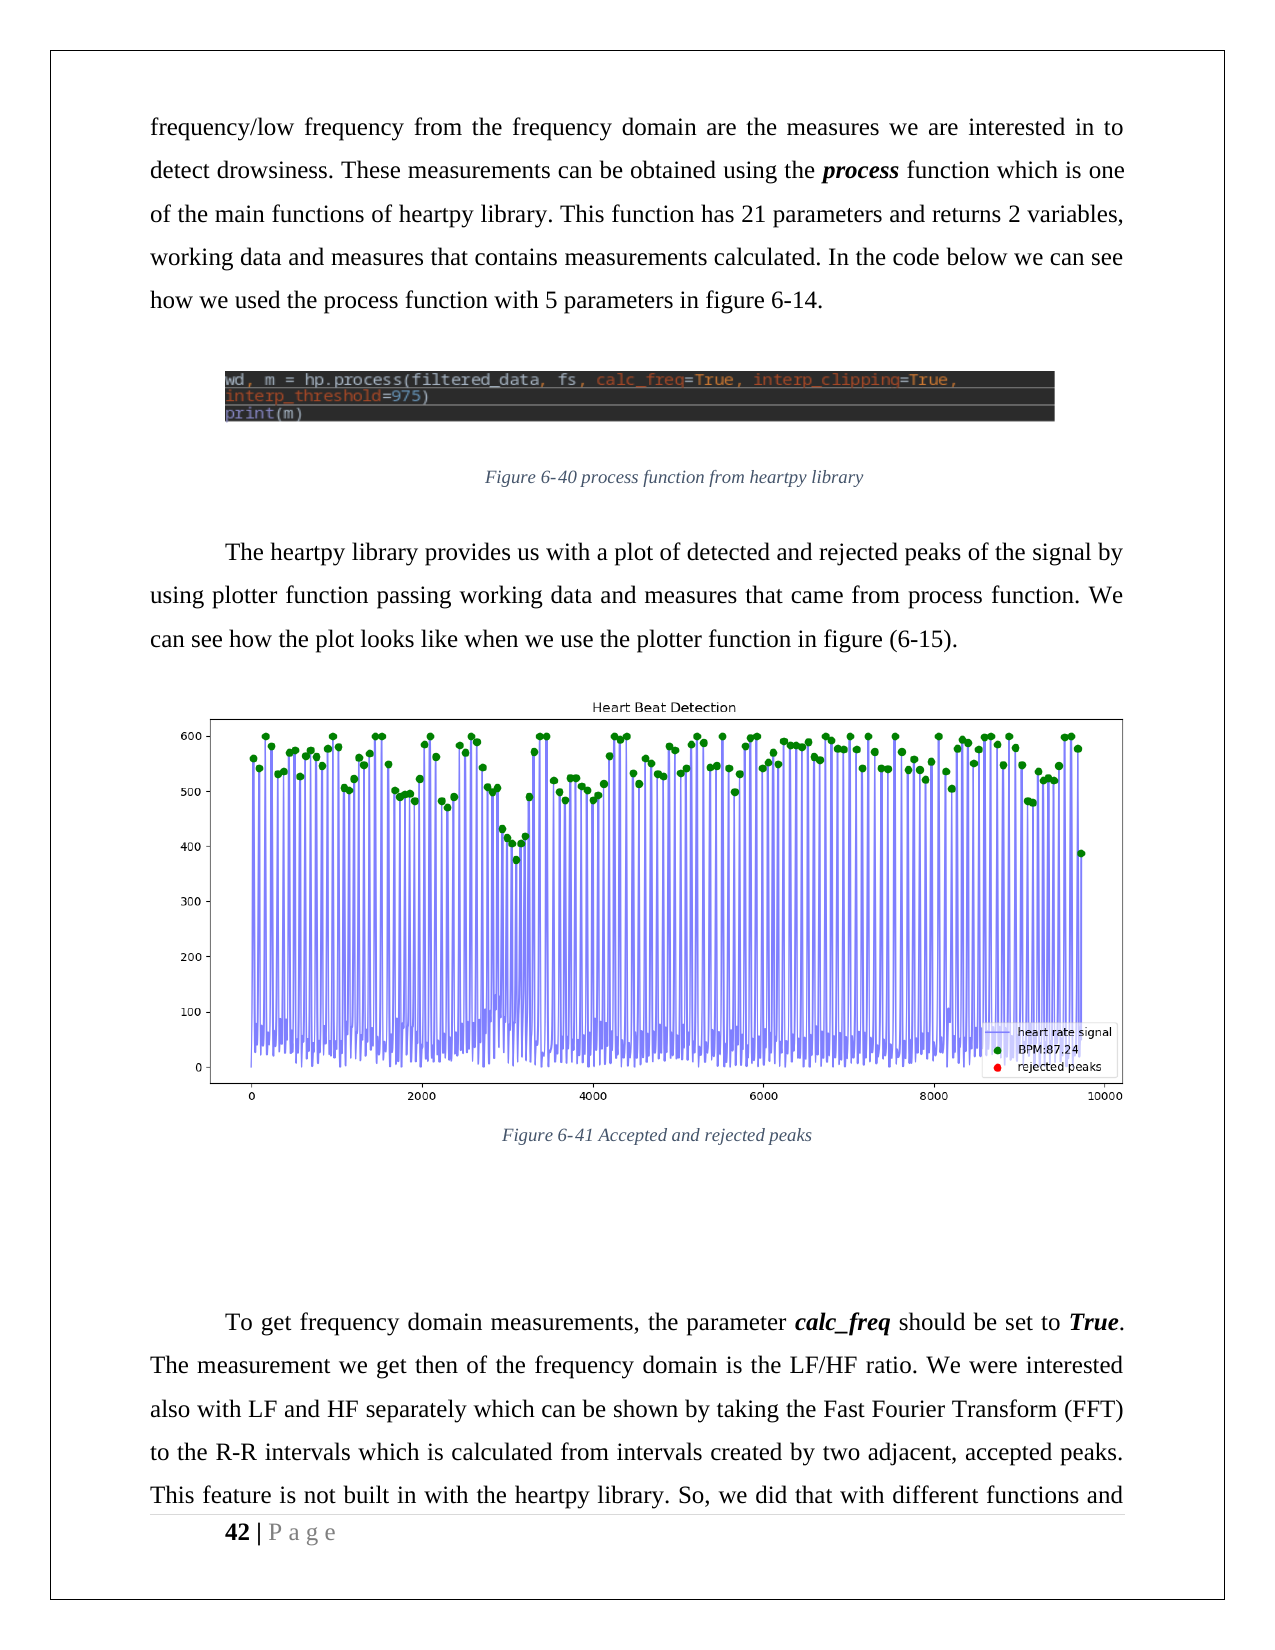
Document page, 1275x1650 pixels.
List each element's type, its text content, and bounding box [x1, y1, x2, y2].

picture [176, 694, 1127, 1107]
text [150, 1307, 1125, 1509]
text The heartpy library provides us with a plot of detected and rejected peaks of the signal by using plotter function passing working data and measures that came from process function. We can see how the plot looks like when we use the plotter function in figure (6-15). [150, 537, 1125, 652]
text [150, 112, 1125, 314]
